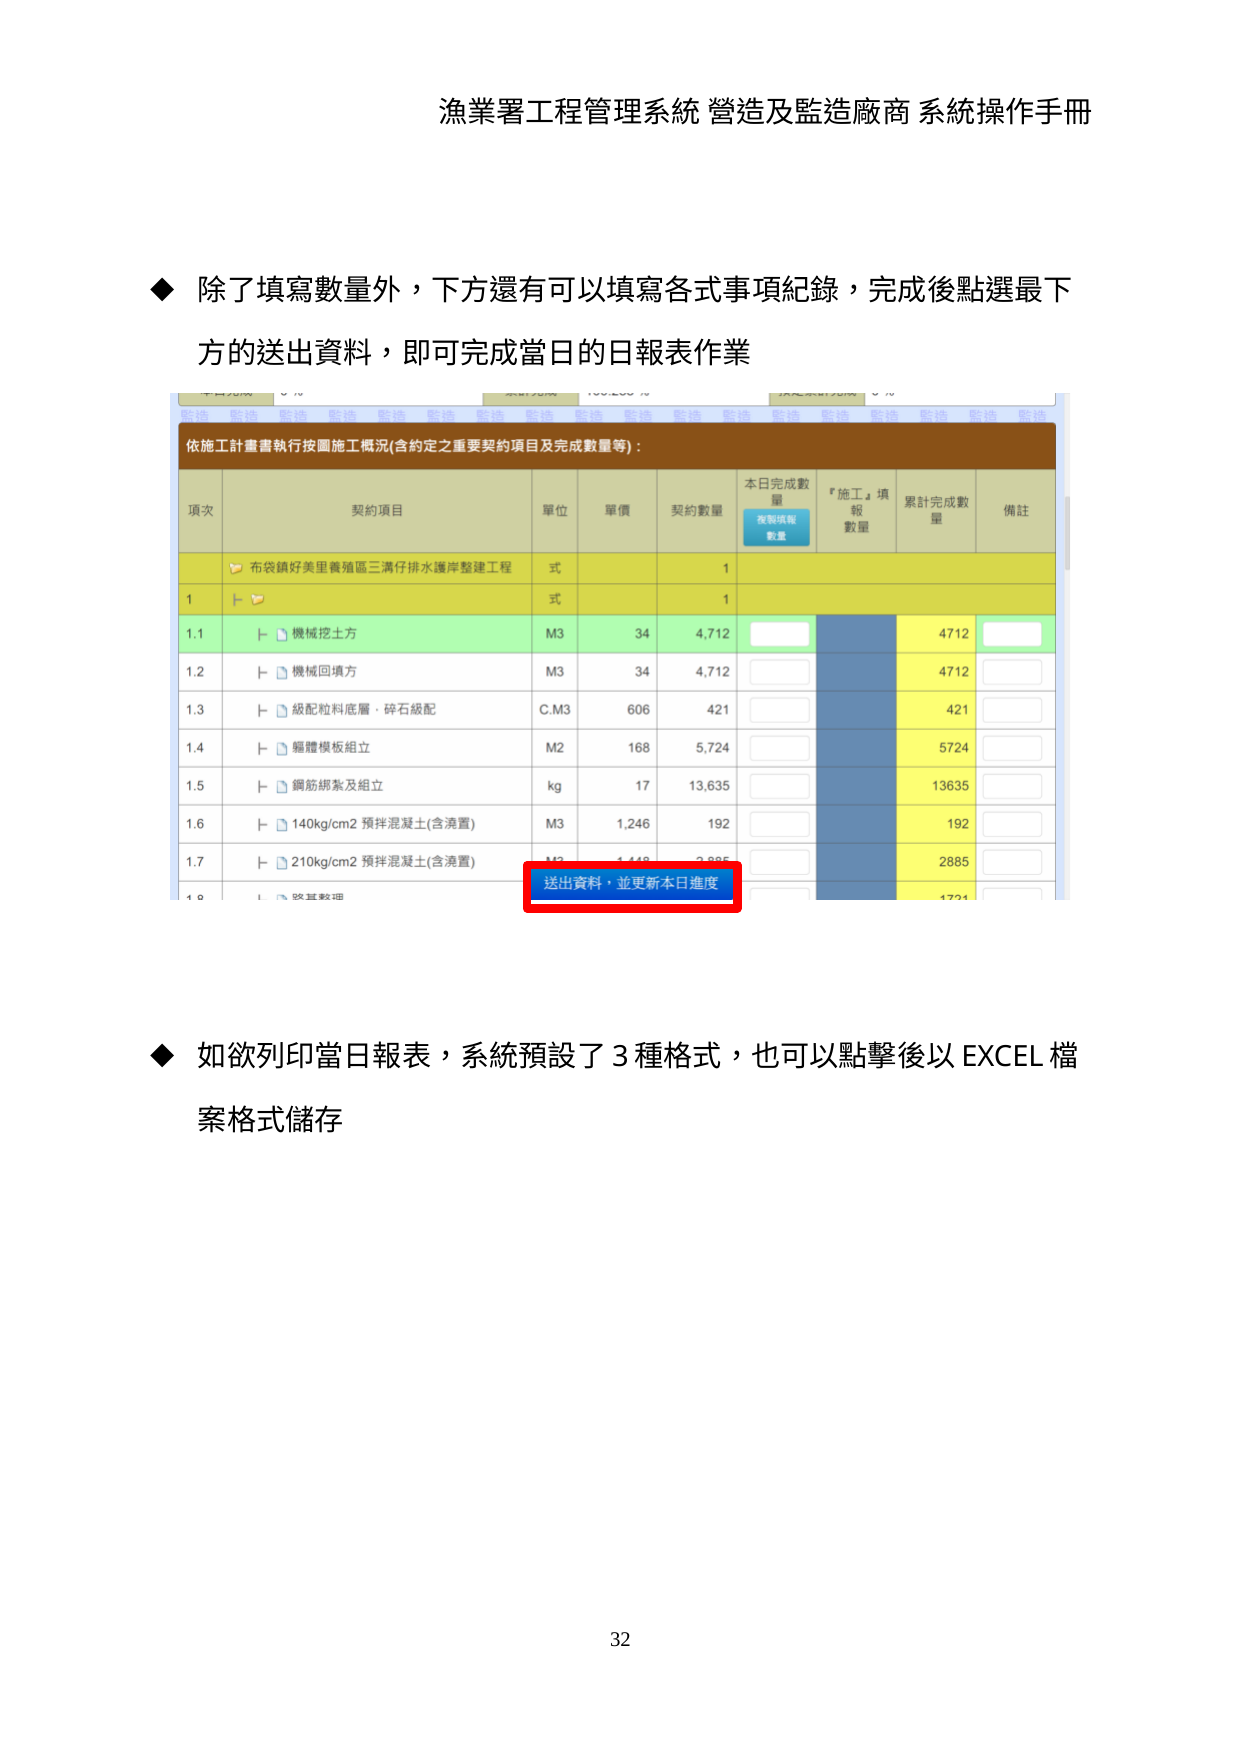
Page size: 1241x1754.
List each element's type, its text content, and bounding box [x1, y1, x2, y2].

list 如欲列印當日報表，系統預設了3種格式，也可以點擊後以EXCEL檔案格式儲存 [148, 1033, 1092, 1138]
picture [531, 869, 733, 900]
list 除了填寫數量外，下方還有可以填寫各式事項紀錄，完成後點選最下方的送出資料，即可完成當日的日報表作業 [148, 266, 1092, 372]
picture [170, 393, 1071, 900]
